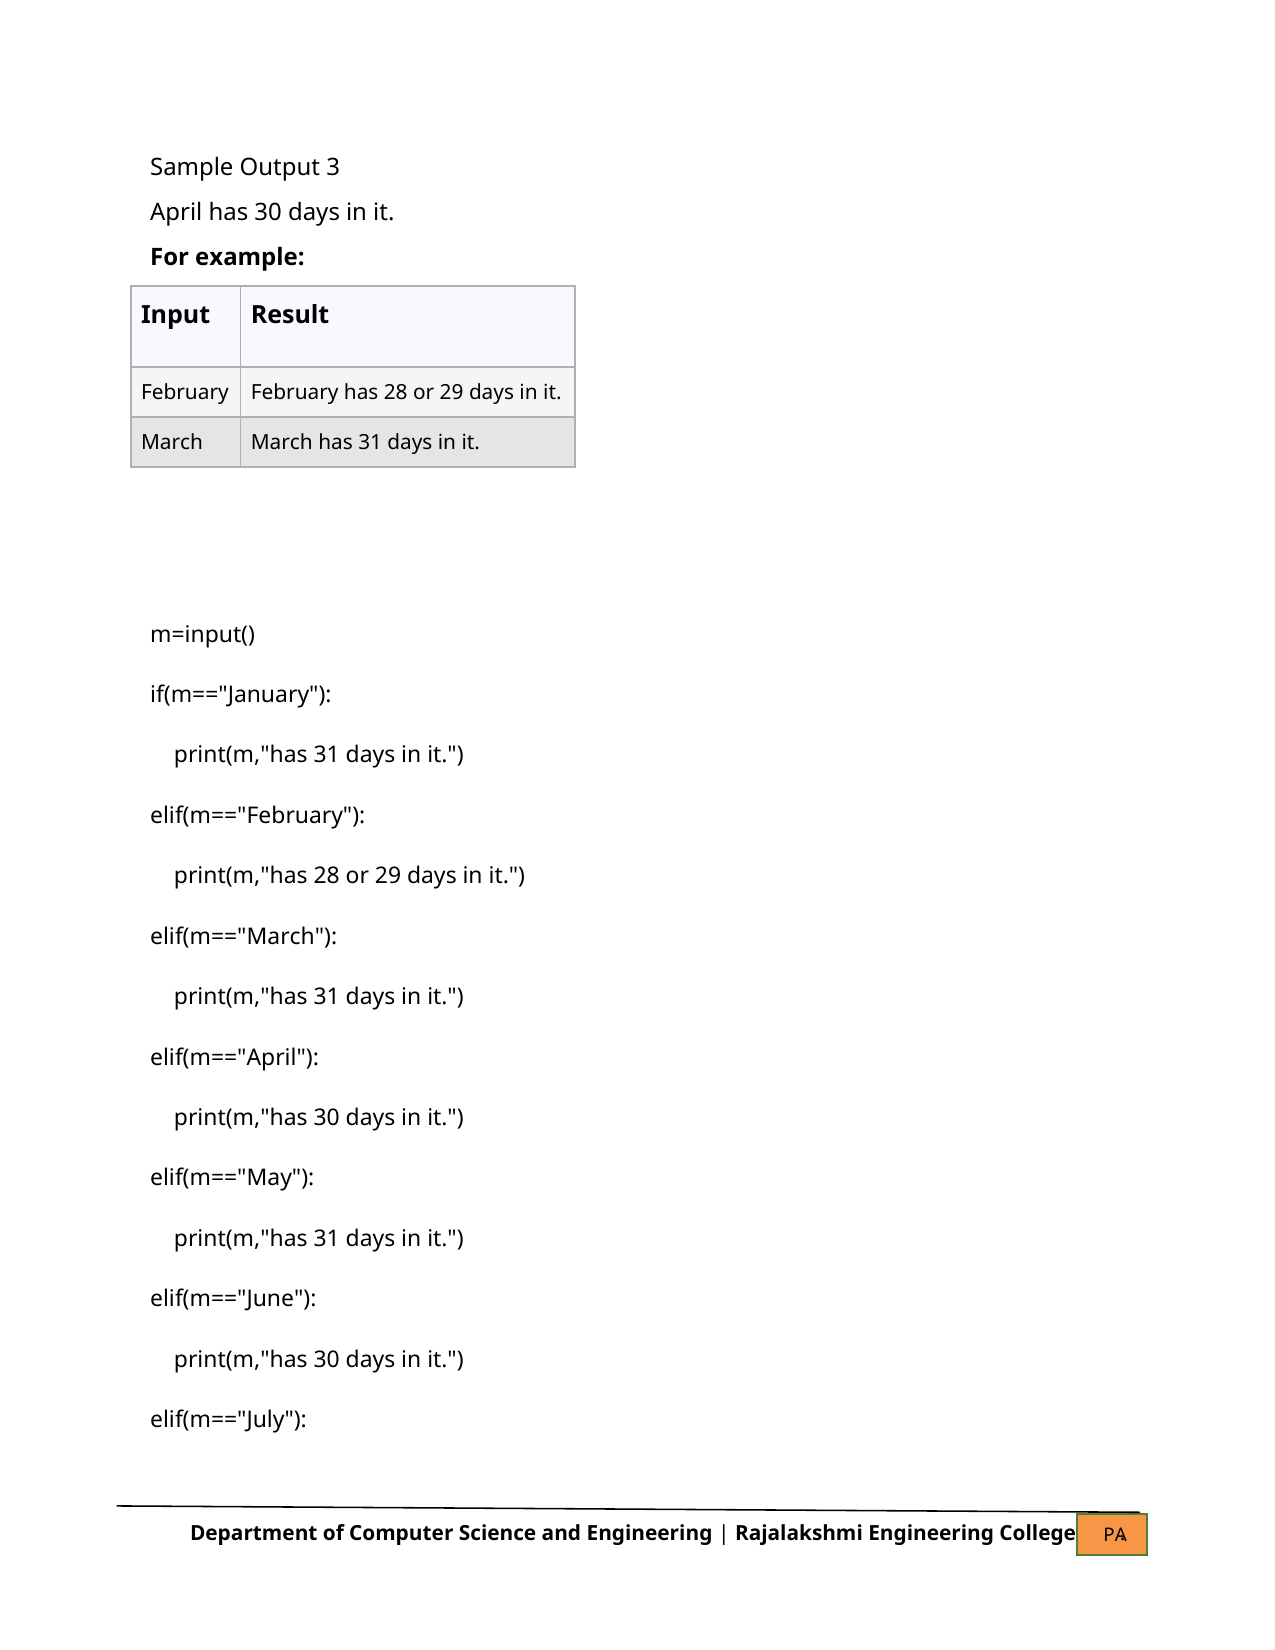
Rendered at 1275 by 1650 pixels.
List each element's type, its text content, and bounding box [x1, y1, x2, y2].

text elif(m=="February"): [150, 799, 1125, 830]
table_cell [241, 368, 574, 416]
text elif(m=="May"): [150, 1161, 1125, 1192]
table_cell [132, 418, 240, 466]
text print(m,"has 31 days in it.") [150, 738, 1125, 769]
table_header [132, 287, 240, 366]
text print(m,"has 30 days in it.") [150, 1101, 1125, 1132]
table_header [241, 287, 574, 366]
text elif(m=="July"): [150, 1403, 1125, 1434]
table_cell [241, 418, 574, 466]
text print(m,"has 31 days in it.") [150, 1222, 1125, 1253]
text m=input() [150, 617, 1125, 649]
text For example: [150, 240, 1125, 273]
text if(m=="January"): [150, 678, 1125, 709]
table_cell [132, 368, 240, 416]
text print(m,"has 28 or 29 days in it.") [150, 859, 1125, 890]
text print(m,"has 31 days in it.") [150, 980, 1125, 1011]
text elif(m=="March"): [150, 919, 1125, 951]
text print(m,"has 30 days in it.") [150, 1342, 1125, 1374]
text elif(m=="April"): [150, 1040, 1125, 1072]
text April has 30 days in it. [150, 195, 1125, 228]
text Sample Output 3 [150, 150, 1125, 183]
text elif(m=="June"): [150, 1282, 1125, 1313]
